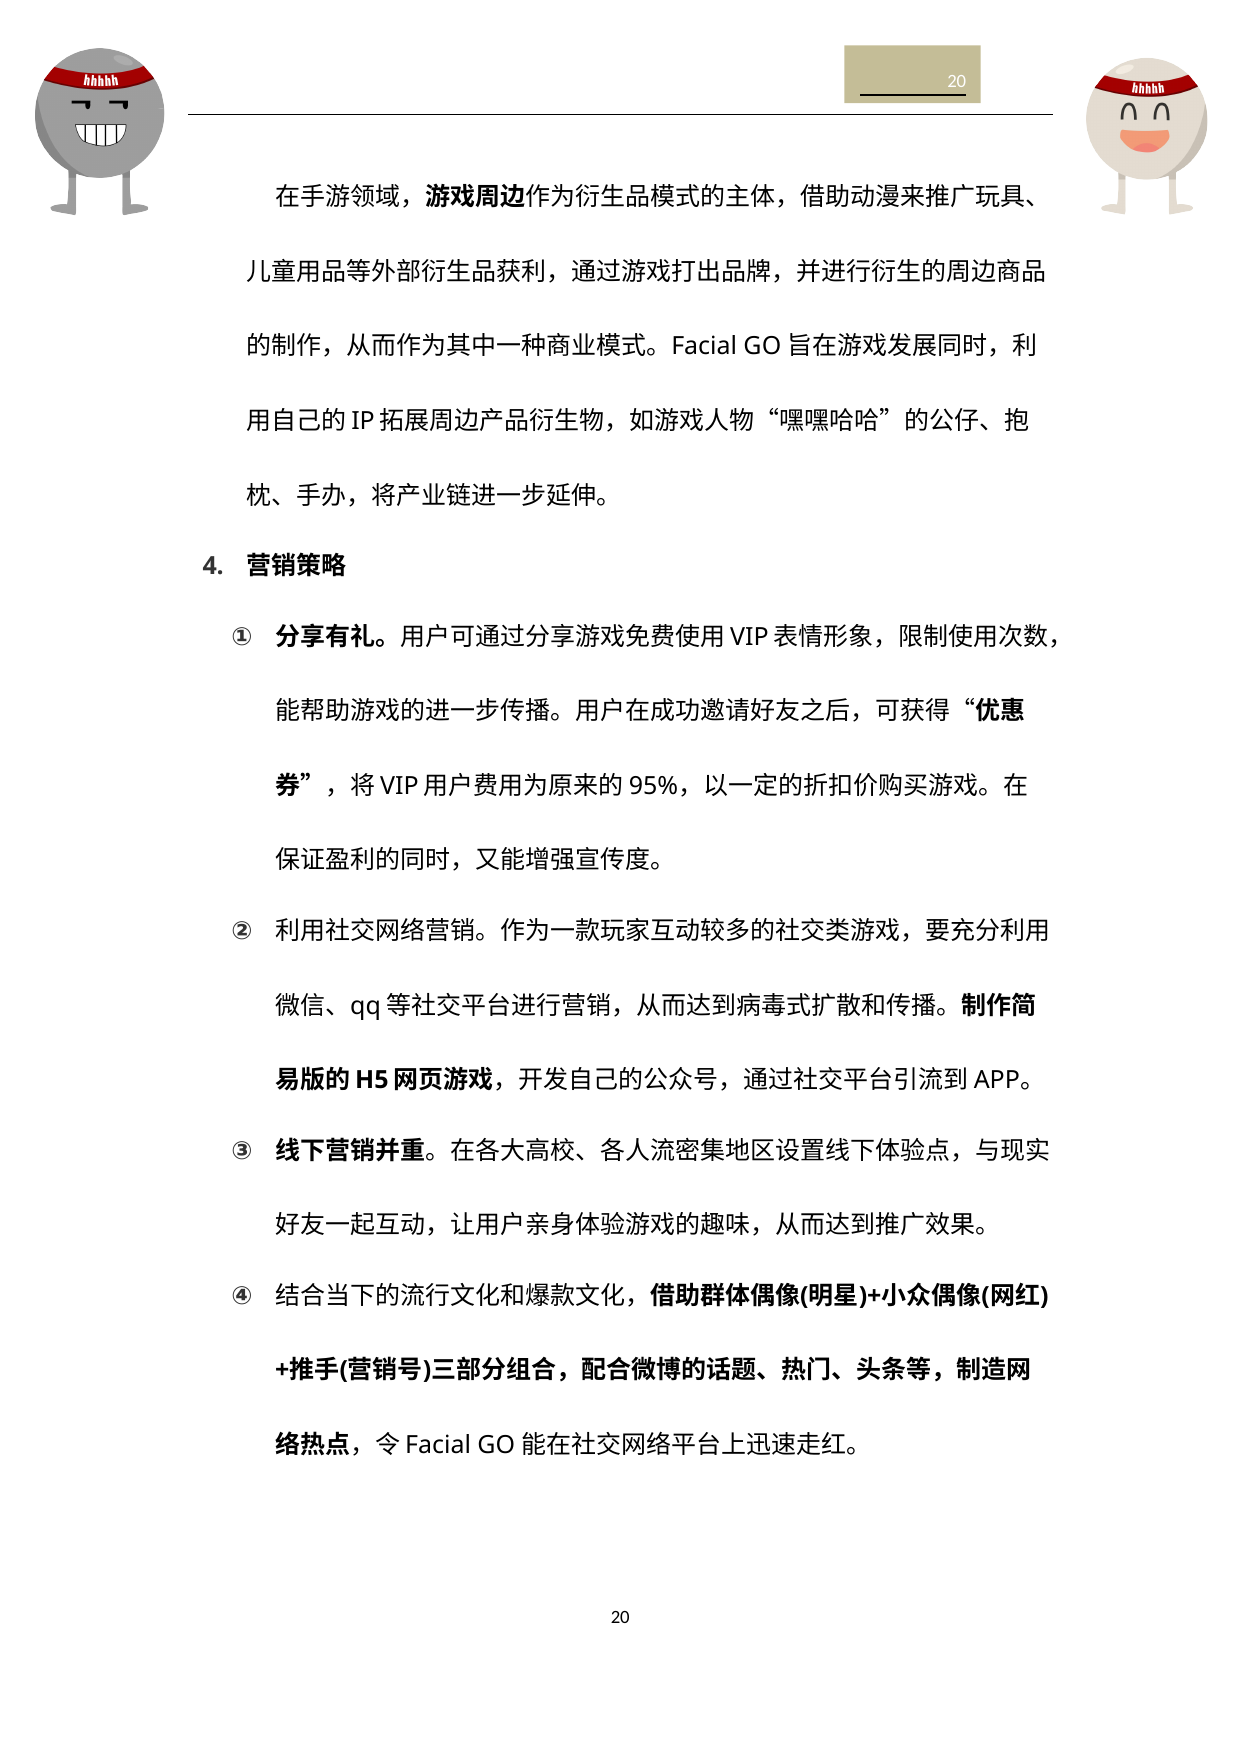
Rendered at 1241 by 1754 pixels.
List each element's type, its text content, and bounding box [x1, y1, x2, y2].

list 分享有礼。用户可通过分享游戏免费使用VIP表情形象，限制使用次数，能帮助游戏的进一步传播。用户在成功邀请好友之后，可获得“优惠券”，将VIP用户费用为原来的95%，以一定的折扣价购买游戏。在保证盈利的同时，又能增强宣传度。 [231, 602, 1053, 891]
list 线下营销并重。在各大高校、各人流密集地区设置线下体验点，与现实好友一起互动，让用户亲身体验游戏的趣味，从而达到推广效果。 [231, 1116, 1053, 1256]
list 营销策略 [202, 531, 1053, 596]
list 在手游领域，游戏周边作为衍生品模式的主体，借助动漫来推广玩具、儿童用品等外部衍生品获利，通过游戏打出品牌，并进行衍生的周边商品的制作，从而作为其中一种商业模式。Facial GO 旨在游戏发展同时，利用自己的IP拓展周边产品衍生物，如游戏人物“嘿嘿哈哈”的公仔、抱枕、手办，将产业链进一步延伸。 [246, 162, 1053, 526]
picture [21, 35, 188, 235]
list 利用社交网络营销。作为一款玩家互动较多的社交类游戏，要充分利用微信、qq等社交平台进行营销，从而达到病毒式扩散和传播。制作简易版的H5网页游戏，开发自己的公众号，通过社交平台引流到APP。 [231, 896, 1053, 1110]
picture [1045, 21, 1241, 236]
list 结合当下的流行文化和爆款文化，借助群体偶像(明星)+小众偶像(网红)+推手(营销号)三部分组合，配合微博的话题、热门、头条等，制造网络热点，令Facial GO 能在社交网络平台上迅速走红。 [231, 1261, 1053, 1475]
